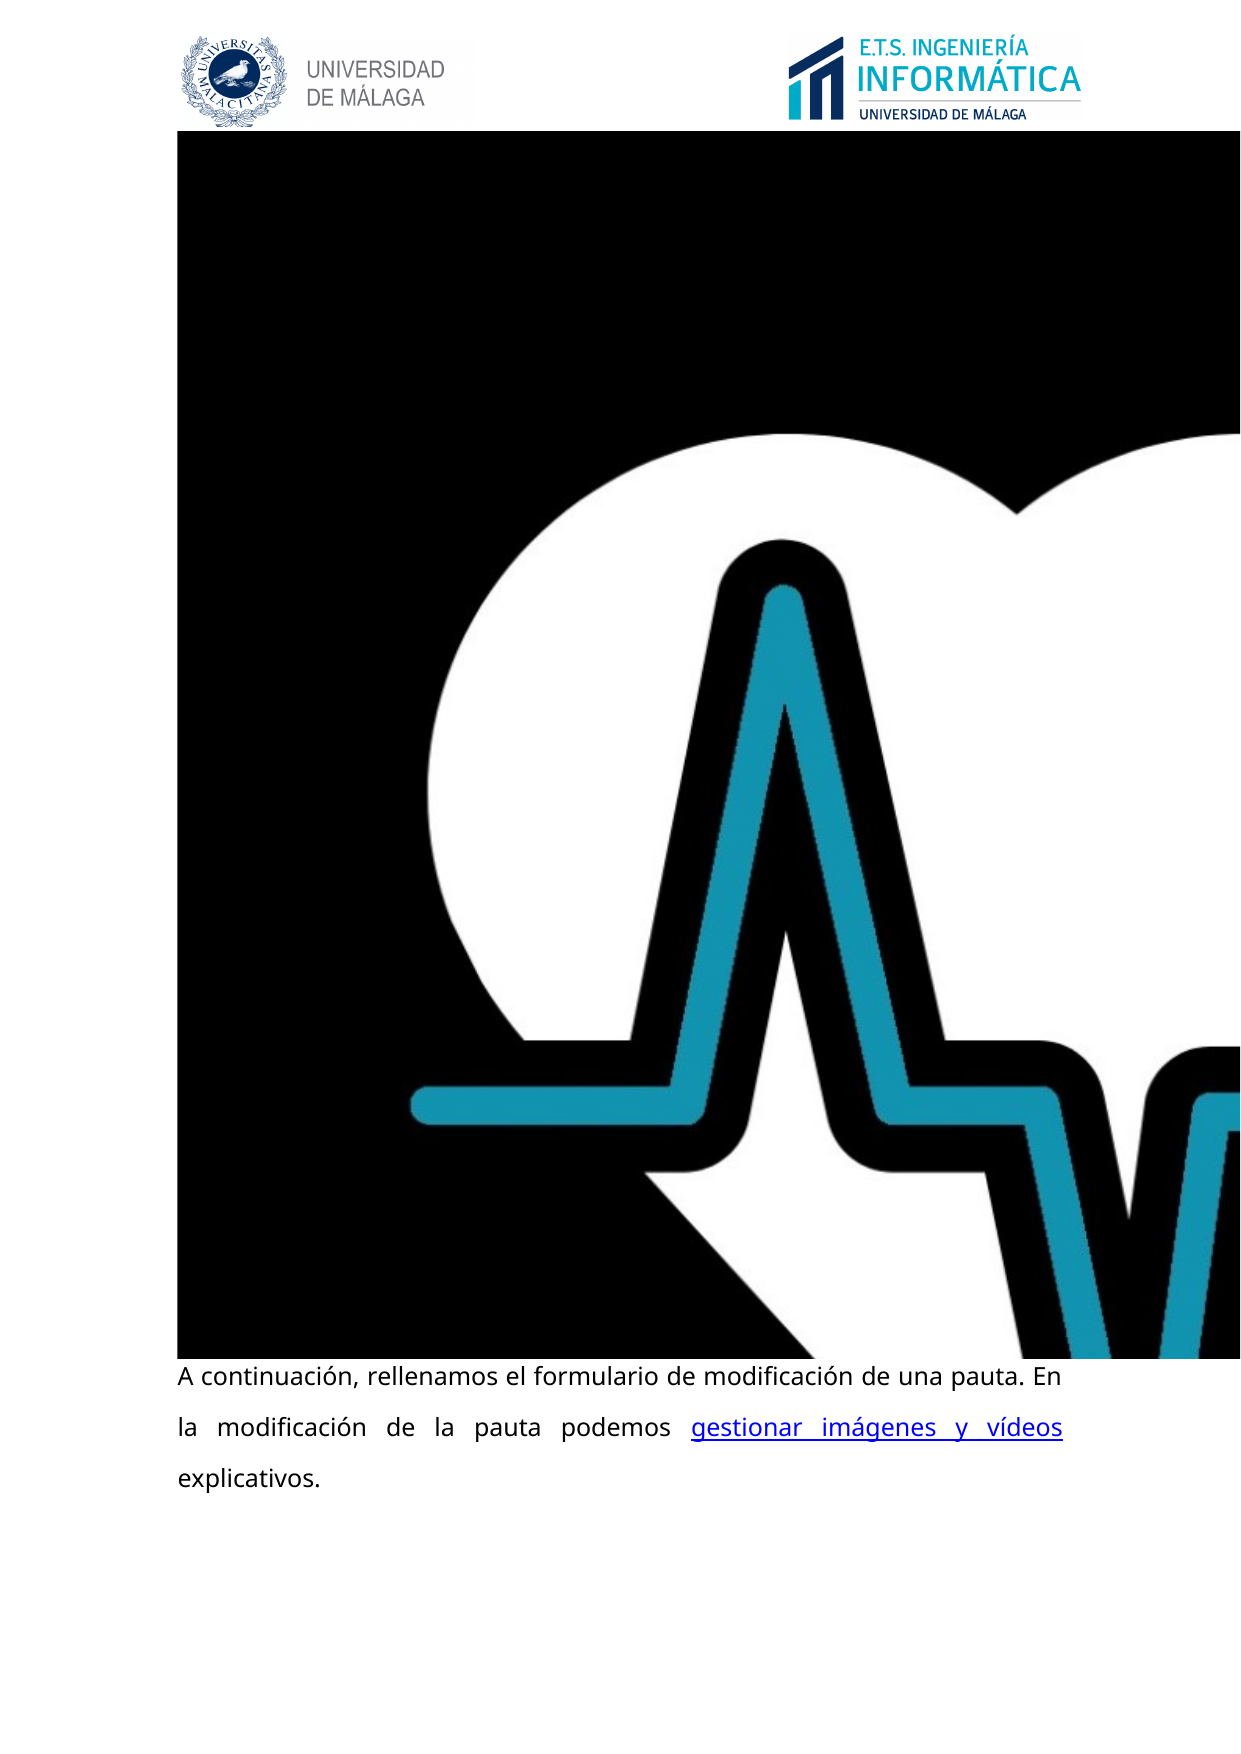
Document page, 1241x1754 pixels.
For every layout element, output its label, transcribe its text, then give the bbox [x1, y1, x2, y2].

picture [177, 131, 1241, 1359]
picture [786, 34, 1083, 122]
text A continuación, rellenamos el formulario de modificación de una pauta. En la modificación de la pauta podemos gestionar imágenes y vídeos explicativos. [177, 1359, 1063, 1495]
picture [180, 35, 477, 127]
